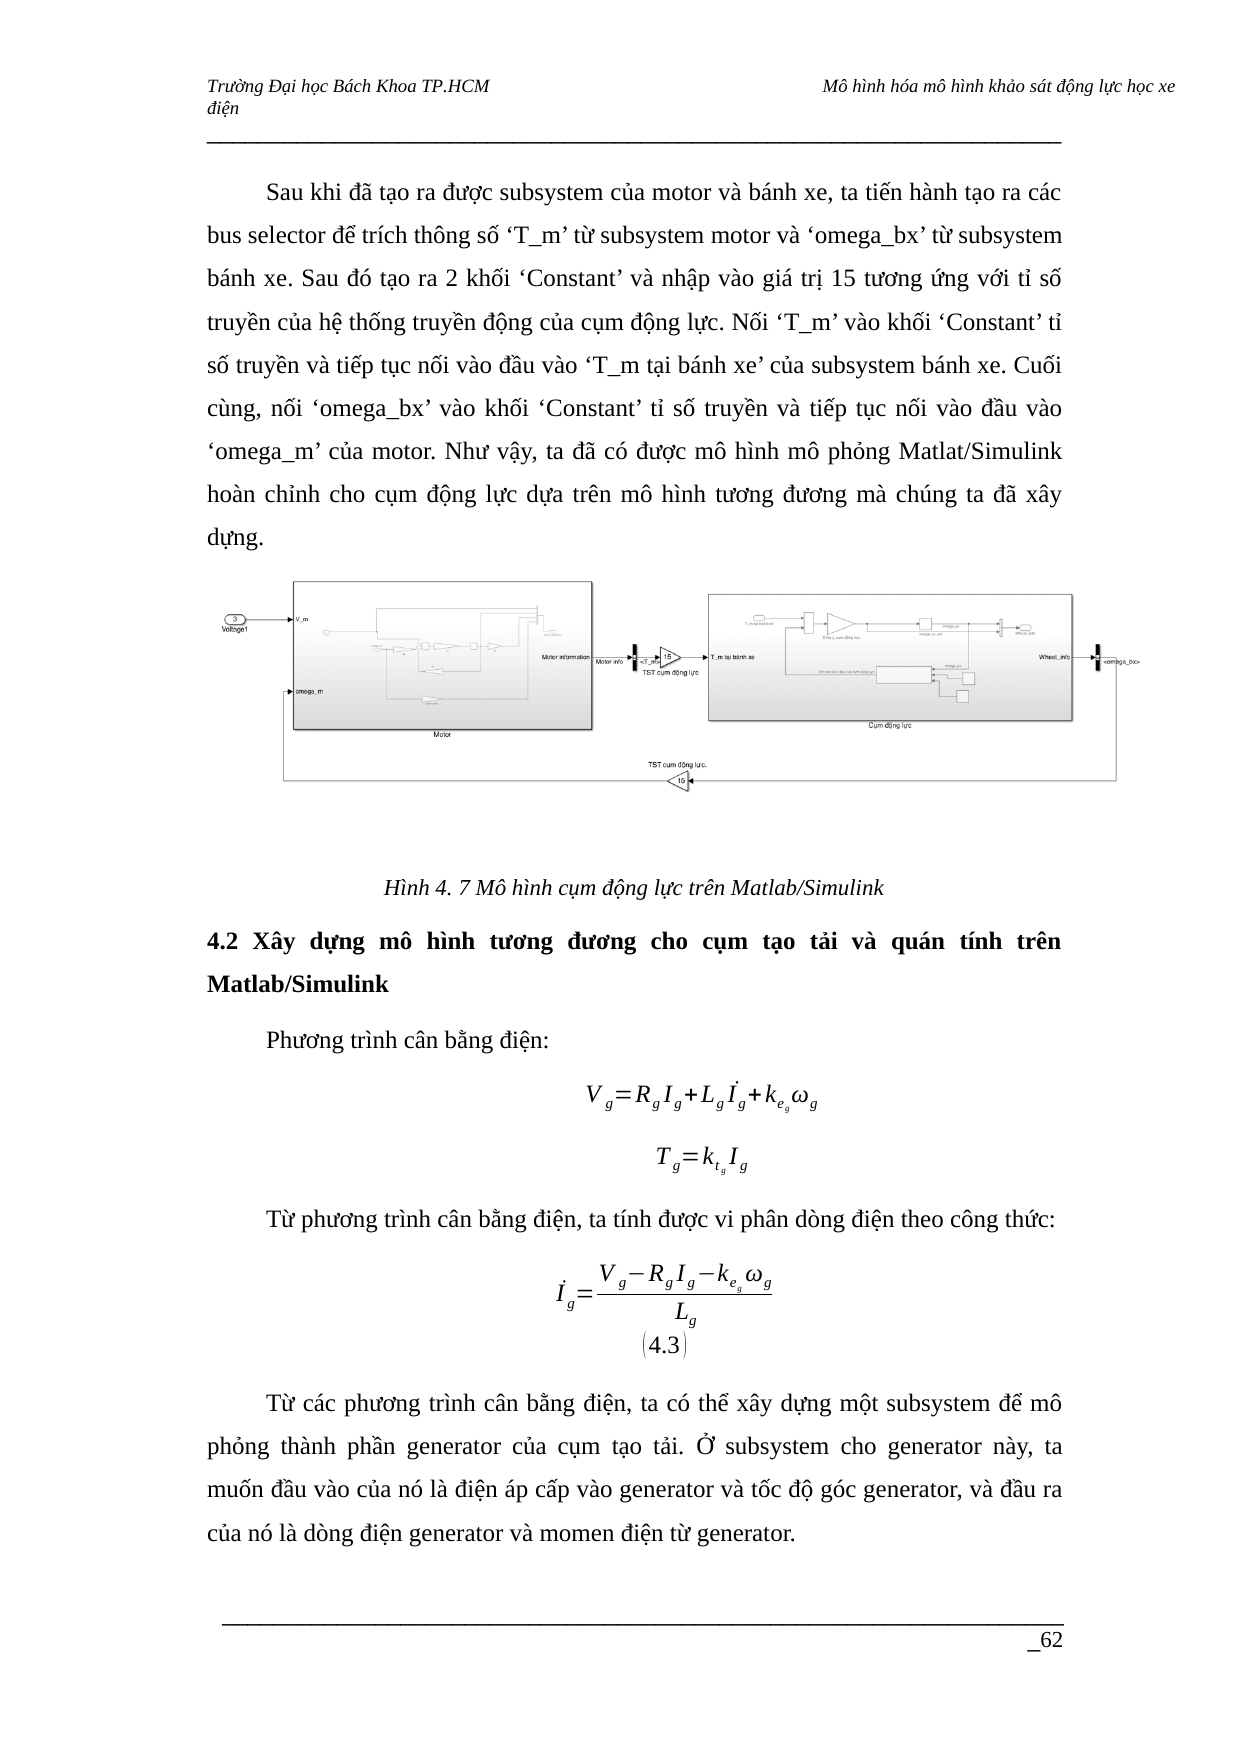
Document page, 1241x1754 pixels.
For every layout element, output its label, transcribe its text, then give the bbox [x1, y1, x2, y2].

text Phương trình cân bằng điện: [207, 1025, 1063, 1054]
text Sau khi đã tạo ra được subsystem của motor và bánh xe, ta tiến hành tạo ra các bus selector để trích thông số ‘T_m’ từ subsystem motor và ‘omega_bx’ từ subsystem bánh xe. Sau đó tạo ra 2 khối ‘Constant’ và nhập vào giá trị 15 tương ứng với tỉ số truyền của hệ thống truyền động của cụm động lực. Nối ‘T_m’ vào khối ‘Constant’ tỉ số truyền và tiếp tục nối vào đầu vào ‘T_m tại bánh xe’ của subsystem bánh xe. Cuối cùng, nối ‘omega_bx’ vào khối ‘Constant’ tỉ số truyền và tiếp tục nối vào đầu vào ‘omega_m’ của motor. Như vậy, ta đã có được mô hình mô phỏng Matlat/Simulink hoàn chỉnh cho cụm động lực dựa trên mô hình tương đương mà chúng ta đã xây dựng. [207, 177, 1063, 551]
text Từ phương trình cân bằng điện, ta tính được vi phân dòng điện theo công thức: [207, 1204, 1063, 1233]
text Từ các phương trình cân bằng điện, ta có thể xây dựng một subsystem để mô phỏng thành phần generator của cụm tạo tải. Ở subsystem cho generator này, ta muốn đầu vào của nó là điện áp cấp vào generator và tốc độ góc generator, và đầu ra của nó là dòng điện generator và momen điện từ generator. [207, 1388, 1063, 1546]
picture [206, 577, 1147, 846]
subtitle 4.2 Xây dựng mô hình tương đương cho cụm tạo tải và quán tính trên Matlab/Simulink [207, 926, 1063, 998]
text Hình 4. 7 Mô hình cụm động lực trên Matlab/Simulink [207, 874, 1063, 901]
